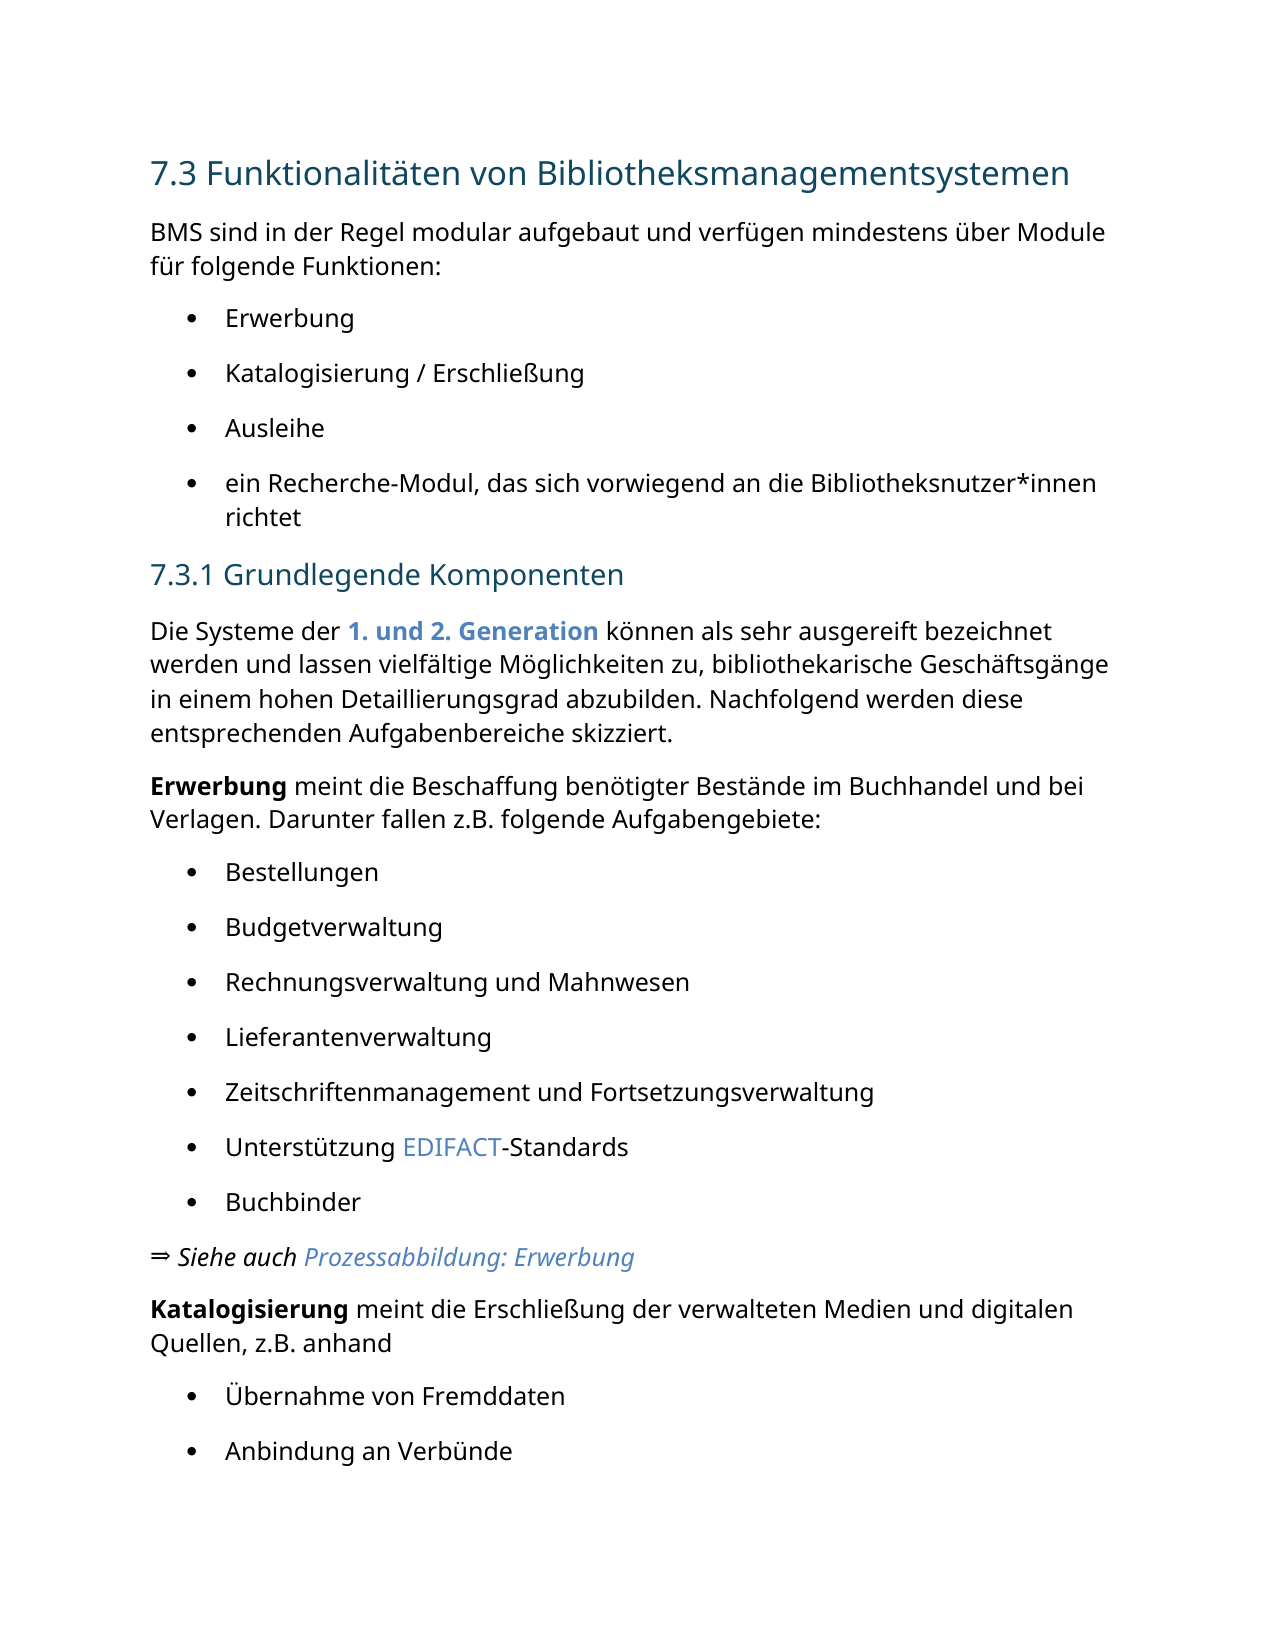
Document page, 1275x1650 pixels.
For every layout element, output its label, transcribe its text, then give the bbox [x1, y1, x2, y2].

subtitle 7.3 Funktionalitäten von Bibliotheksmanagementsystemen [150, 150, 1125, 195]
list Katalogisierung / Erschließung [187, 356, 1125, 390]
subtitle 7.3.1 Grundlegende Komponenten [150, 555, 1125, 594]
text Erwerbung meint die Beschaffung benötigter Bestände im Buchhandel und bei Verlagen. Darunter fallen z.B. folgende Aufgabengebiete: [150, 768, 1125, 836]
list Lieferantenverwaltung [187, 1020, 1125, 1054]
list Unterstützung EDIFACT-Standards [187, 1129, 1125, 1163]
list Ausleihe [187, 411, 1125, 445]
list Erwerbung [187, 301, 1125, 335]
list ein Recherche-Modul, das sich vorwiegend an die Bibliotheksnutzer*innen richtet [187, 466, 1125, 534]
list Anbindung an Verbünde [187, 1434, 1125, 1468]
text Katalogisierung meint die Erschließung der verwalteten Medien und digitalen Quellen, z.B. anhand [150, 1292, 1125, 1360]
list Budgetverwaltung [187, 910, 1125, 944]
text Siehe auch Prozessabbildung: Erwerbung [150, 1239, 1125, 1273]
list Zeitschriftenmanagement und Fortsetzungsverwaltung [187, 1074, 1125, 1109]
text BMS sind in der Regel modular aufgebaut und verfügen mindestens über Module für folgende Funktionen: [150, 214, 1125, 282]
list Rechnungsverwaltung und Mahnwesen [187, 965, 1125, 999]
text Die Systeme der 1. und 2. Generation können als sehr ausgereift bezeichnet werden und lassen vielfältige Möglichkeiten zu, bibliothekarische Geschäftsgänge in einem hohen Detaillierungsgrad abzubilden. Nachfolgend werden diese entsprechenden Aufgabenbereiche skizziert. [150, 613, 1125, 749]
list Bestellungen [187, 855, 1125, 889]
list Buchbinder [187, 1184, 1125, 1218]
list Übernahme von Fremddaten [187, 1379, 1125, 1413]
